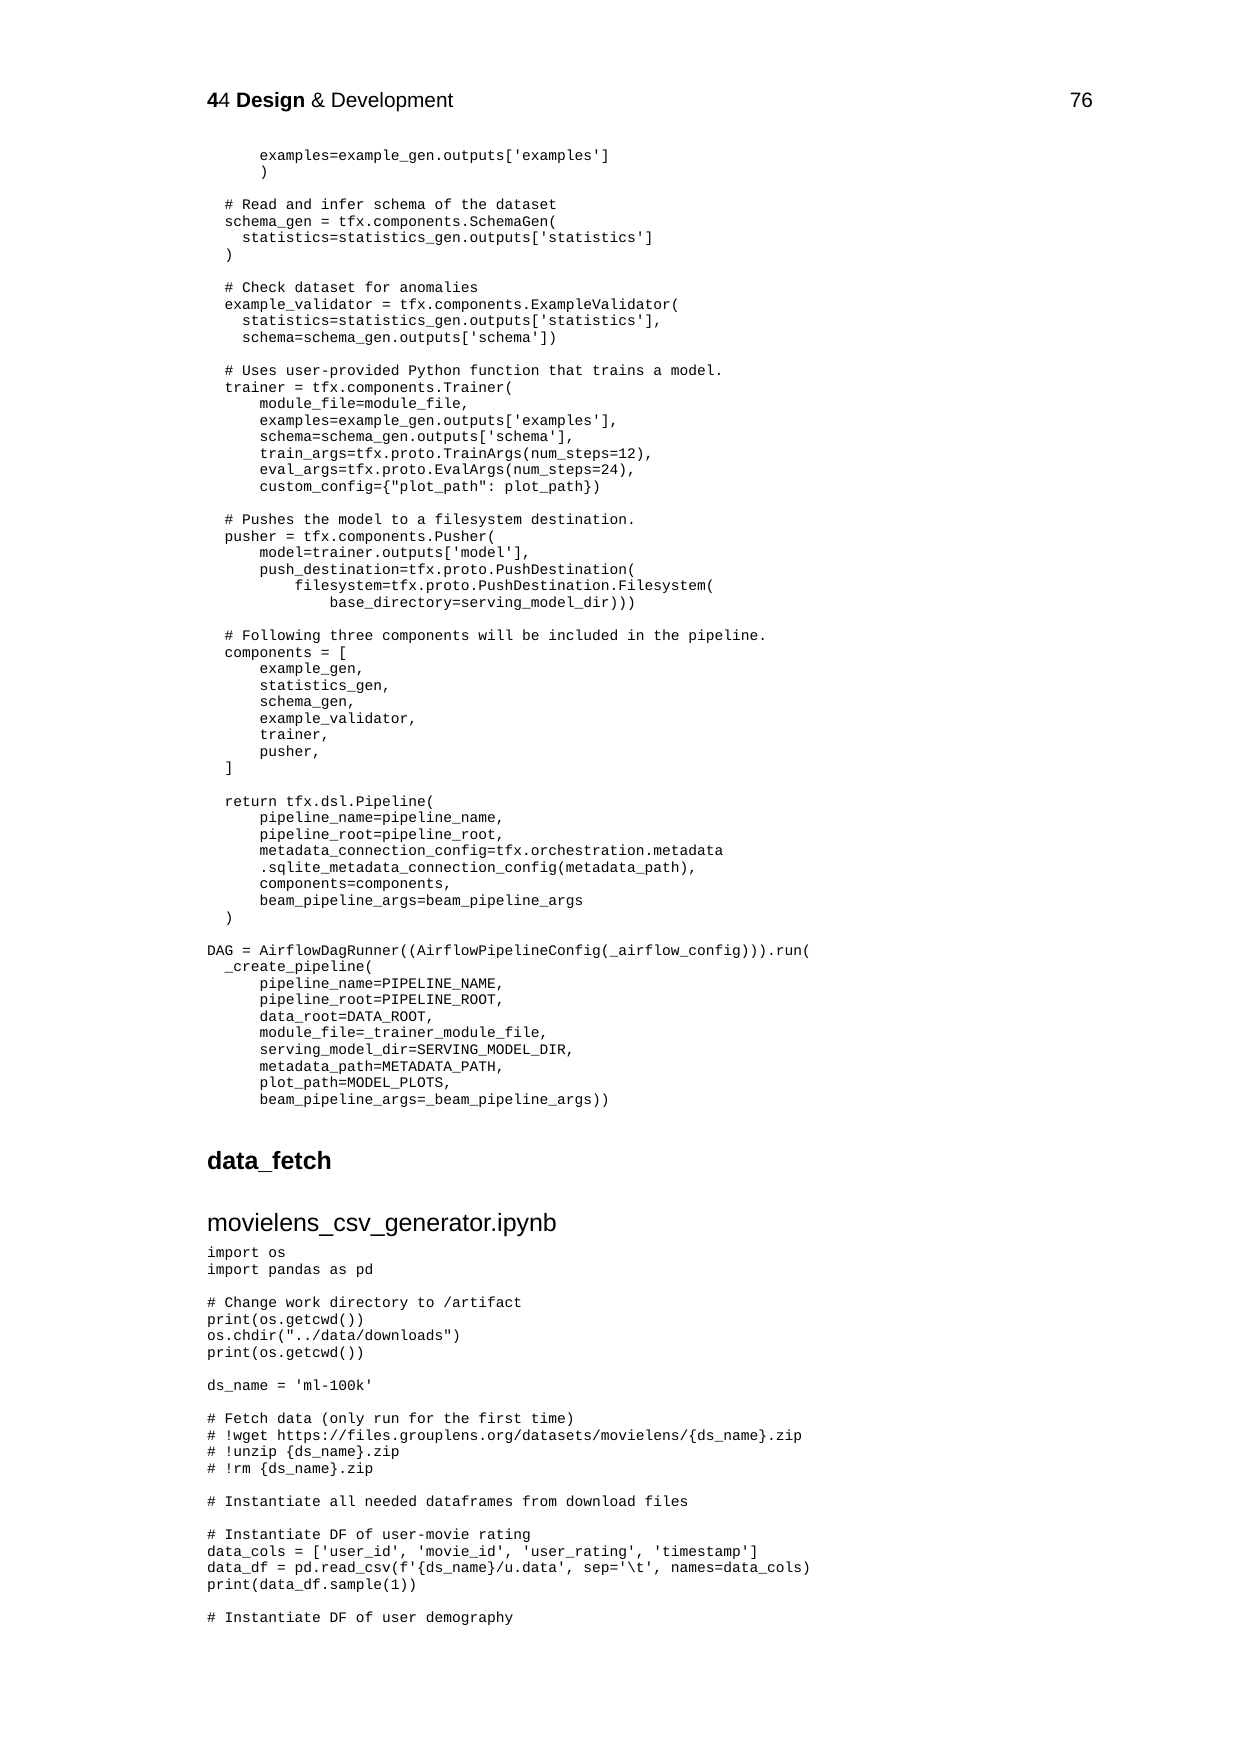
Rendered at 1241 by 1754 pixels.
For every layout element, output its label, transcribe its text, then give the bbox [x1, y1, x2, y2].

text print(os.getcwd()) [207, 1345, 1092, 1362]
text data_df = pd.read_csv(f'{ds_name}/u.data', sep='\t', names=data_cols) [207, 1560, 1092, 1577]
text custom_config={"plot_path": plot_path}) [207, 479, 1092, 496]
text schema=schema_gen.outputs['schema'], [207, 429, 1092, 446]
text .sqlite_metadata_connection_config(metadata_path), [207, 860, 1092, 877]
text # Fetch data (only run for the first time) [207, 1411, 1092, 1428]
text ) [207, 247, 1092, 264]
text statistics=statistics_gen.outputs['statistics'], [207, 313, 1092, 330]
text data_root=DATA_ROOT, [207, 1009, 1092, 1026]
text # Instantiate DF of user-movie rating [207, 1527, 1092, 1544]
text return tfx.dsl.Pipeline( [207, 794, 1092, 810]
text examples=example_gen.outputs['examples'], [207, 413, 1092, 429]
subtitle movielens_csv_generator.ipynb [207, 1208, 1092, 1237]
text plot_path=MODEL_PLOTS, [207, 1075, 1092, 1092]
text # Check dataset for anomalies [207, 280, 1092, 297]
text # !unzip {ds_name}.zip [207, 1444, 1092, 1461]
text schema_gen = tfx.components.SchemaGen( [207, 214, 1092, 231]
text push_destination=tfx.proto.PushDestination( [207, 562, 1092, 578]
text schema_gen, [207, 694, 1092, 711]
text schema=schema_gen.outputs['schema']) [207, 330, 1092, 347]
text ds_name = 'ml-100k' [207, 1378, 1092, 1395]
text pusher, [207, 744, 1092, 761]
text examples=example_gen.outputs['examples'] [207, 148, 1092, 164]
text # Change work directory to /artifact [207, 1295, 1092, 1312]
text filesystem=tfx.proto.PushDestination.Filesystem( [207, 578, 1092, 595]
text os.chdir("../data/downloads") [207, 1328, 1092, 1345]
text pipeline_name=pipeline_name, [207, 810, 1092, 827]
text metadata_path=METADATA_PATH, [207, 1059, 1092, 1075]
text module_file=_trainer_module_file, [207, 1026, 1092, 1042]
text example_validator = tfx.components.ExampleValidator( [207, 297, 1092, 313]
text # !wget https://files.grouplens.org/datasets/movielens/{ds_name}.zip [207, 1428, 1092, 1444]
text serving_model_dir=SERVING_MODEL_DIR, [207, 1042, 1092, 1059]
text DAG = AirflowDagRunner((AirflowPipelineConfig(_airflow_config))).run( [207, 943, 1092, 959]
text _create_pipeline( [207, 959, 1092, 976]
text import os [207, 1246, 1092, 1262]
text train_args=tfx.proto.TrainArgs(num_steps=12), [207, 446, 1092, 463]
text ) [207, 910, 1092, 926]
text # Uses user-provided Python function that trains a model. [207, 363, 1092, 380]
text example_validator, [207, 711, 1092, 728]
text module_file=module_file, [207, 396, 1092, 413]
text trainer, [207, 728, 1092, 744]
text base_directory=serving_model_dir))) [207, 595, 1092, 612]
text beam_pipeline_args=beam_pipeline_args [207, 893, 1092, 910]
text # Pushes the model to a filesystem destination. [207, 512, 1092, 529]
text components=components, [207, 877, 1092, 893]
text pipeline_root=PIPELINE_ROOT, [207, 993, 1092, 1009]
text # Instantiate DF of user demography [207, 1610, 1092, 1627]
subtitle data_fetch [207, 1146, 1092, 1175]
text print(data_df.sample(1)) [207, 1577, 1092, 1593]
text model=trainer.outputs['model'], [207, 545, 1092, 562]
text # Instantiate all needed dataframes from download files [207, 1494, 1092, 1511]
text print(os.getcwd()) [207, 1312, 1092, 1328]
text trainer = tfx.components.Trainer( [207, 380, 1092, 396]
text example_gen, [207, 661, 1092, 678]
text beam_pipeline_args=_beam_pipeline_args)) [207, 1092, 1092, 1108]
text pipeline_root=pipeline_root, [207, 827, 1092, 843]
text ) [207, 164, 1092, 181]
text pipeline_name=PIPELINE_NAME, [207, 976, 1092, 993]
text ] [207, 761, 1092, 777]
text statistics_gen, [207, 678, 1092, 694]
text # Following three components will be included in the pipeline. [207, 628, 1092, 645]
text data_cols = ['user_id', 'movie_id', 'user_rating', 'timestamp'] [207, 1544, 1092, 1560]
text import pandas as pd [207, 1262, 1092, 1279]
text eval_args=tfx.proto.EvalArgs(num_steps=24), [207, 463, 1092, 479]
text metadata_connection_config=tfx.orchestration.metadata [207, 843, 1092, 860]
text # !rm {ds_name}.zip [207, 1461, 1092, 1477]
text components = [ [207, 645, 1092, 661]
text pusher = tfx.components.Pusher( [207, 529, 1092, 545]
text statistics=statistics_gen.outputs['statistics'] [207, 231, 1092, 247]
text # Read and infer schema of the dataset [207, 198, 1092, 214]
